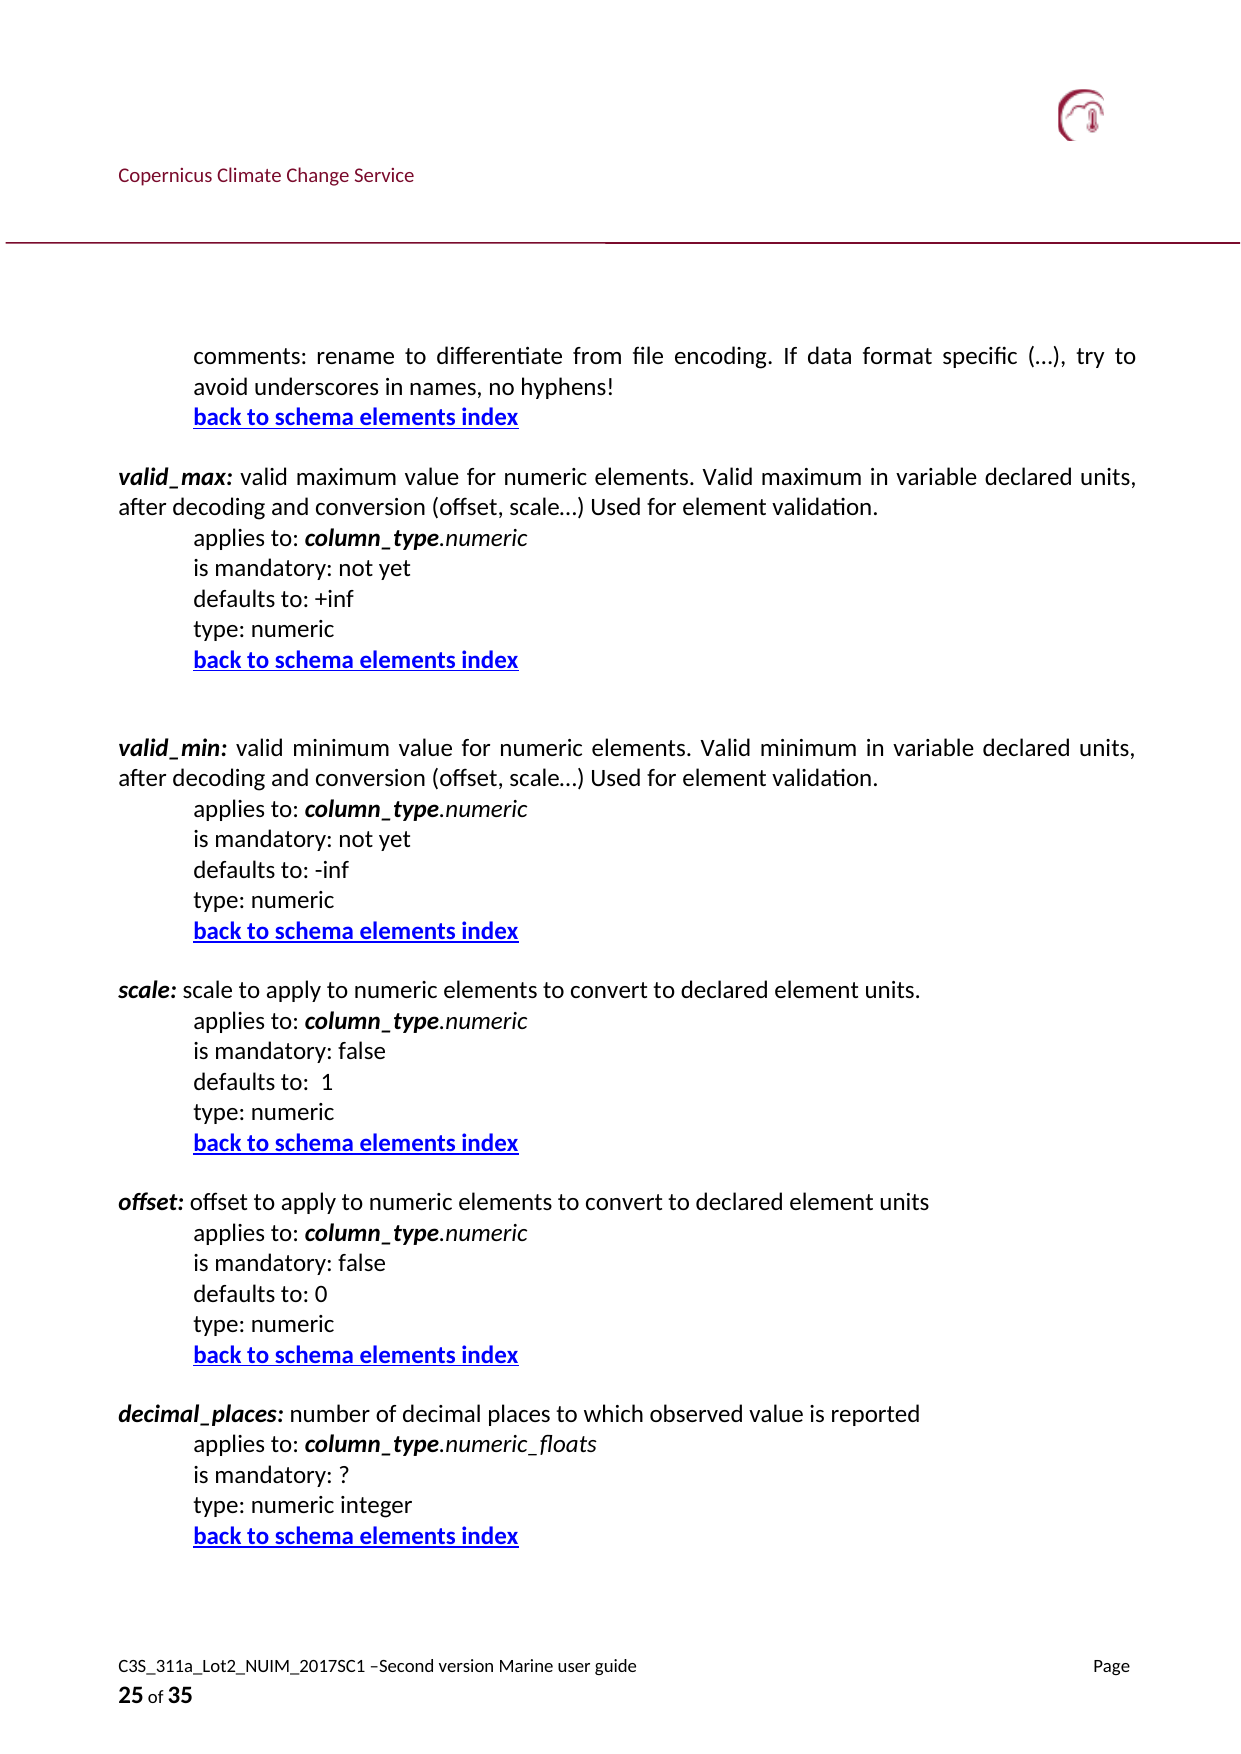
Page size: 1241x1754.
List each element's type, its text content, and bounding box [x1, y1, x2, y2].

text applies to: column_type.numeric [193, 522, 1138, 552]
text comments: rename to differentiate from file encoding. If data format specific (…), try to avoid underscores in names, no hyphens! [193, 340, 1138, 401]
text back to schema elements index [193, 401, 1138, 432]
text applies to: column_type.numeric_floats [193, 1428, 1138, 1459]
text applies to: column_type.numeric [193, 1005, 1138, 1035]
text back to schema elements index [193, 1127, 1138, 1157]
text back to schema elements index [193, 644, 1138, 674]
text is mandatory: false [193, 1247, 1138, 1278]
text applies to: column_type.numeric [193, 1217, 1138, 1247]
text back to schema elements index [193, 915, 1138, 946]
text defaults to: +inf [193, 583, 1138, 613]
text is mandatory: not yet [193, 823, 1138, 854]
text defaults to: 1 [193, 1066, 1138, 1096]
text valid_min: valid minimum value for numeric elements. Valid minimum in variable declared units, after decoding and conversion (offset, scale…) Used for element validation. [118, 732, 1138, 793]
text decimal_places: number of decimal places to which observed value is reported [118, 1398, 1138, 1428]
text type: numeric [193, 613, 1138, 644]
text type: numeric [193, 1096, 1138, 1127]
text scale: scale to apply to numeric elements to convert to declared element units. [118, 974, 1138, 1005]
text type: numeric [193, 1308, 1138, 1339]
text type: numeric [193, 884, 1138, 915]
text offset: offset to apply to numeric elements to convert to declared element units [118, 1186, 1138, 1217]
text defaults to: -inf [193, 854, 1138, 884]
text back to schema elements index [193, 1339, 1138, 1369]
text valid_max: valid maximum value for numeric elements. Valid maximum in variable declared units, after decoding and conversion (offset, scale…) Used for element validation. [118, 461, 1138, 522]
text is mandatory: not yet [193, 552, 1138, 583]
text applies to: column_type.numeric [118, 793, 1138, 823]
text is mandatory: false [193, 1035, 1138, 1066]
text defaults to: 0 [193, 1278, 1138, 1308]
text is mandatory: ? [193, 1459, 1138, 1489]
text type: numeric integer [193, 1489, 1138, 1520]
text back to schema elements index [193, 1520, 1138, 1551]
